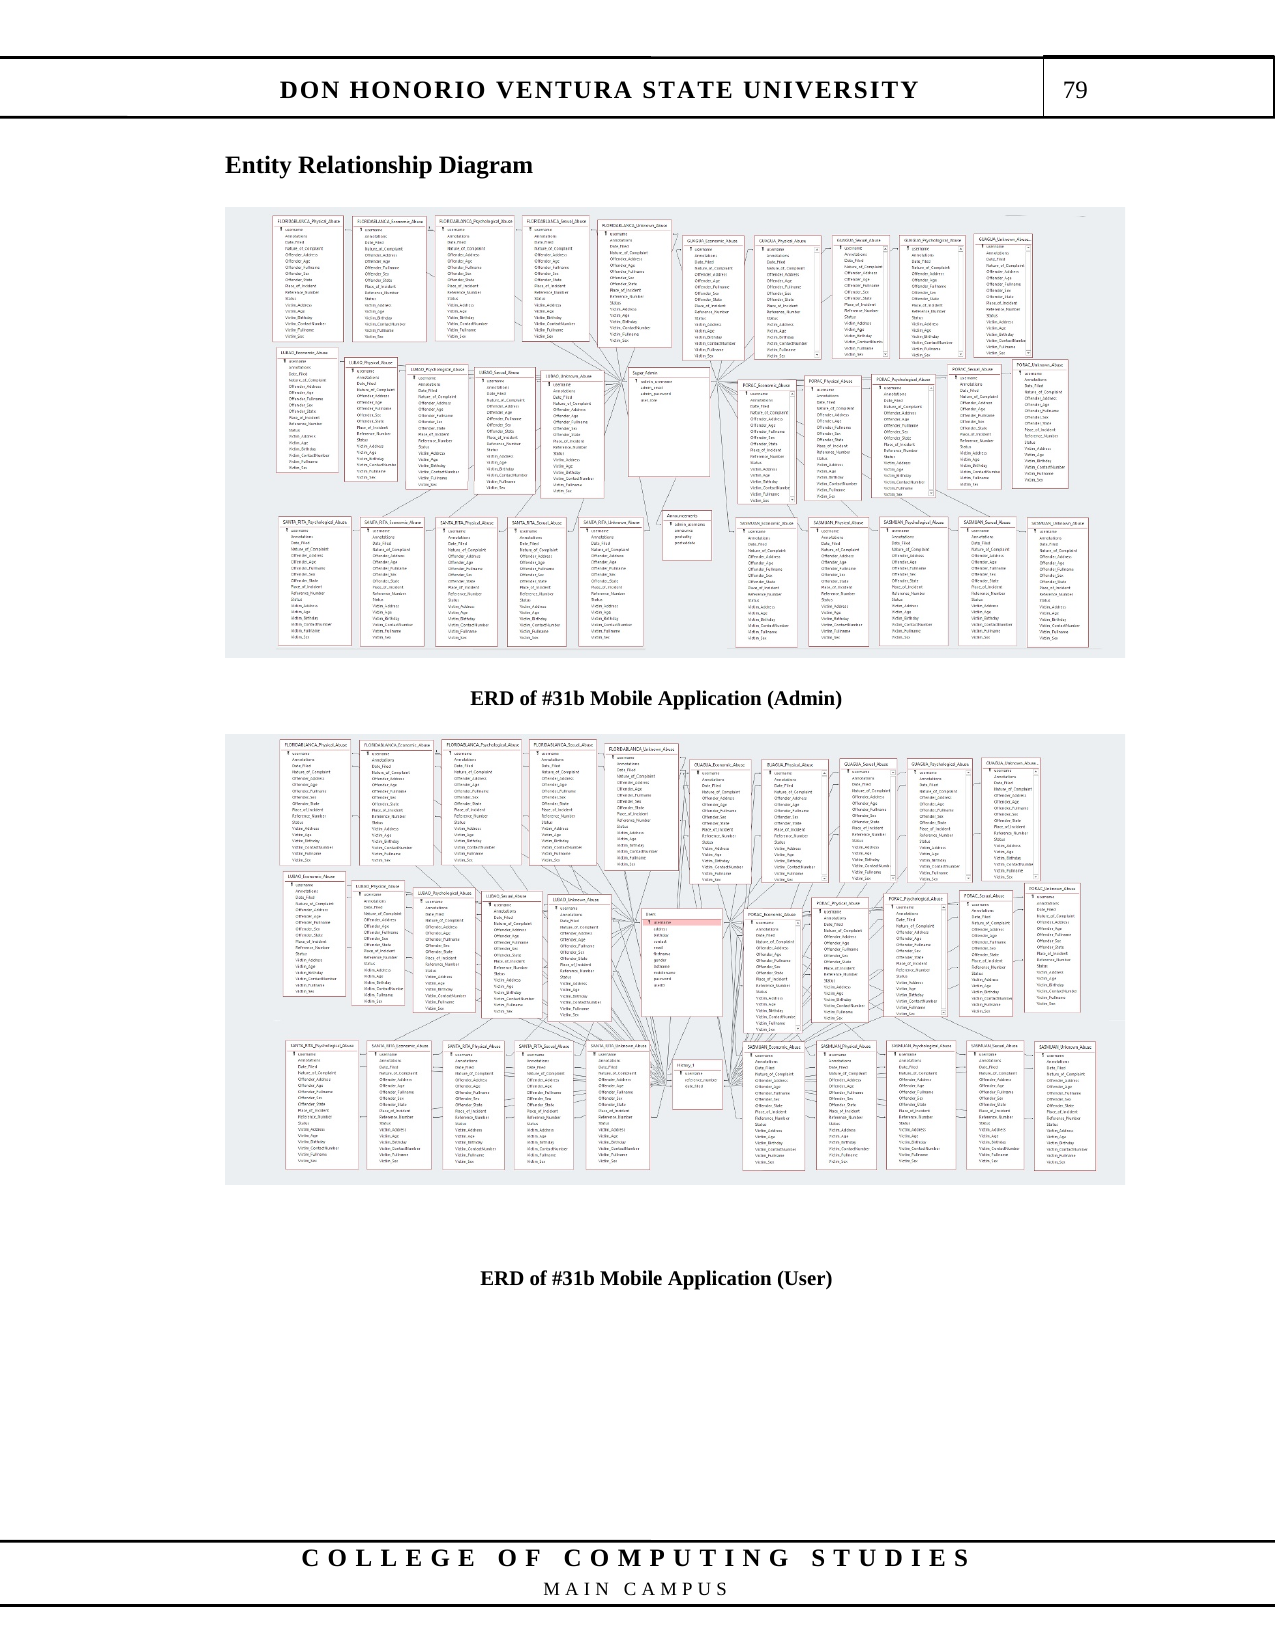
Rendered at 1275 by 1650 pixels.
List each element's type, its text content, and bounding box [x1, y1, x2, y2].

text Entity Relationship Diagram [225, 150, 1087, 179]
picture [225, 734, 1125, 1185]
text ERD of #31b Mobile Application (User) [225, 1266, 1087, 1290]
text ERD of #31b Mobile Application (Admin) [225, 686, 1087, 710]
picture [225, 207, 1125, 658]
